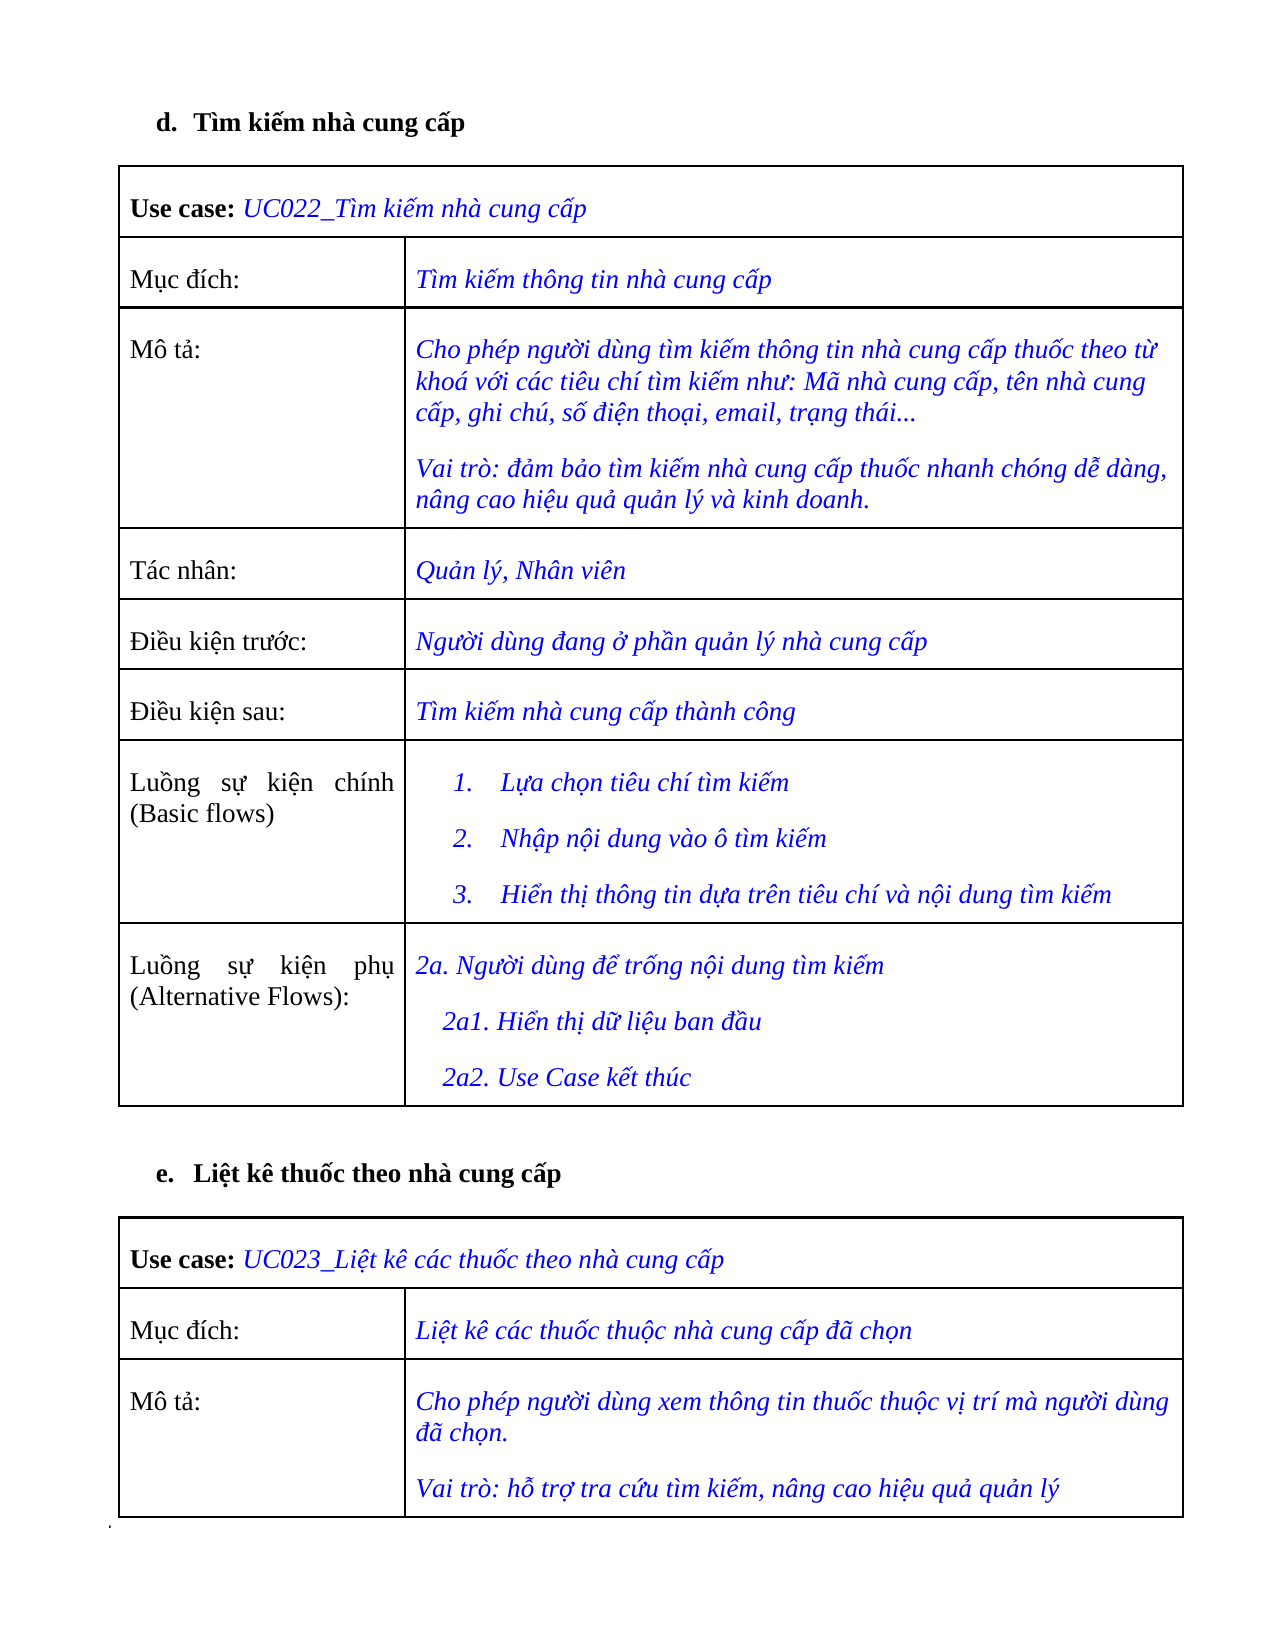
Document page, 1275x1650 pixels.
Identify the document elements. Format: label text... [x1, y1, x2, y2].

table_cell Liệt kê các thuốc thuộc nhà cung cấp đã chọn [406, 1289, 1182, 1358]
table_cell Tác nhân: [120, 529, 404, 597]
table_cell Cho phép người dùng xem thông tin thuốc thuộc vị trí mà người dùng đã chọn. Vai trò: hỗ trợ tra cứu tìm kiếm, nâng cao hiệu quả quản lý [406, 1360, 1182, 1516]
table_cell Mô tả: [120, 309, 404, 527]
table_cell Mục đích: [120, 1289, 404, 1358]
table_cell Mục đích: [120, 238, 404, 306]
table_cell 2a. Người dùng để trống nội dung tìm kiếm 2a1. Hiển thị dữ liệu ban đầu 2a2. Use Case kết thúc [406, 924, 1182, 1105]
table_cell 1. Lựa chọn tiêu chí tìm kiếm 2. Nhập nội dung vào ô tìm kiếm 3. Hiển thị thông tin dựa trên tiêu chí và nội dung tìm kiếm [406, 741, 1182, 922]
table_cell Tìm kiếm nhà cung cấp thành công [406, 670, 1182, 739]
table_cell Luồng sự kiện phụ (Alternative Flows): [120, 924, 404, 1105]
table_cell Điều kiện trước: [120, 600, 404, 668]
table_cell Cho phép người dùng tìm kiếm thông tin nhà cung cấp thuốc theo từ khoá với các tiêu chí tìm kiếm như: Mã nhà cung cấp, tên nhà cung cấp, ghi chú, số điện thoại, email, trạng thái... Vai trò: đảm bảo tìm kiếm nhà cung cấp thuốc nhanh chóng dễ dàng, nâng cao hiệu quả quản lý và kinh doanh. [406, 309, 1182, 527]
table_cell Người dùng đang ở phần quản lý nhà cung cấp [406, 600, 1182, 668]
table_cell Điều kiện sau: [120, 670, 404, 739]
subtitle Liệt kê thuốc theo nhà cung cấp [156, 1157, 1186, 1188]
table_header Use case: UC022_Tìm kiếm nhà cung cấp [120, 167, 1182, 236]
table_cell Mô tả: [120, 1360, 404, 1516]
table_header Use case: UC023_Liệt kê các thuốc theo nhà cung cấp [120, 1219, 1182, 1287]
table_cell Quản lý, Nhân viên [406, 529, 1182, 597]
table_cell Luồng sự kiện chính (Basic flows) [120, 741, 404, 922]
subtitle Tìm kiếm nhà cung cấp [156, 106, 1186, 137]
table_cell Tìm kiếm thông tin nhà cung cấp [406, 238, 1182, 306]
